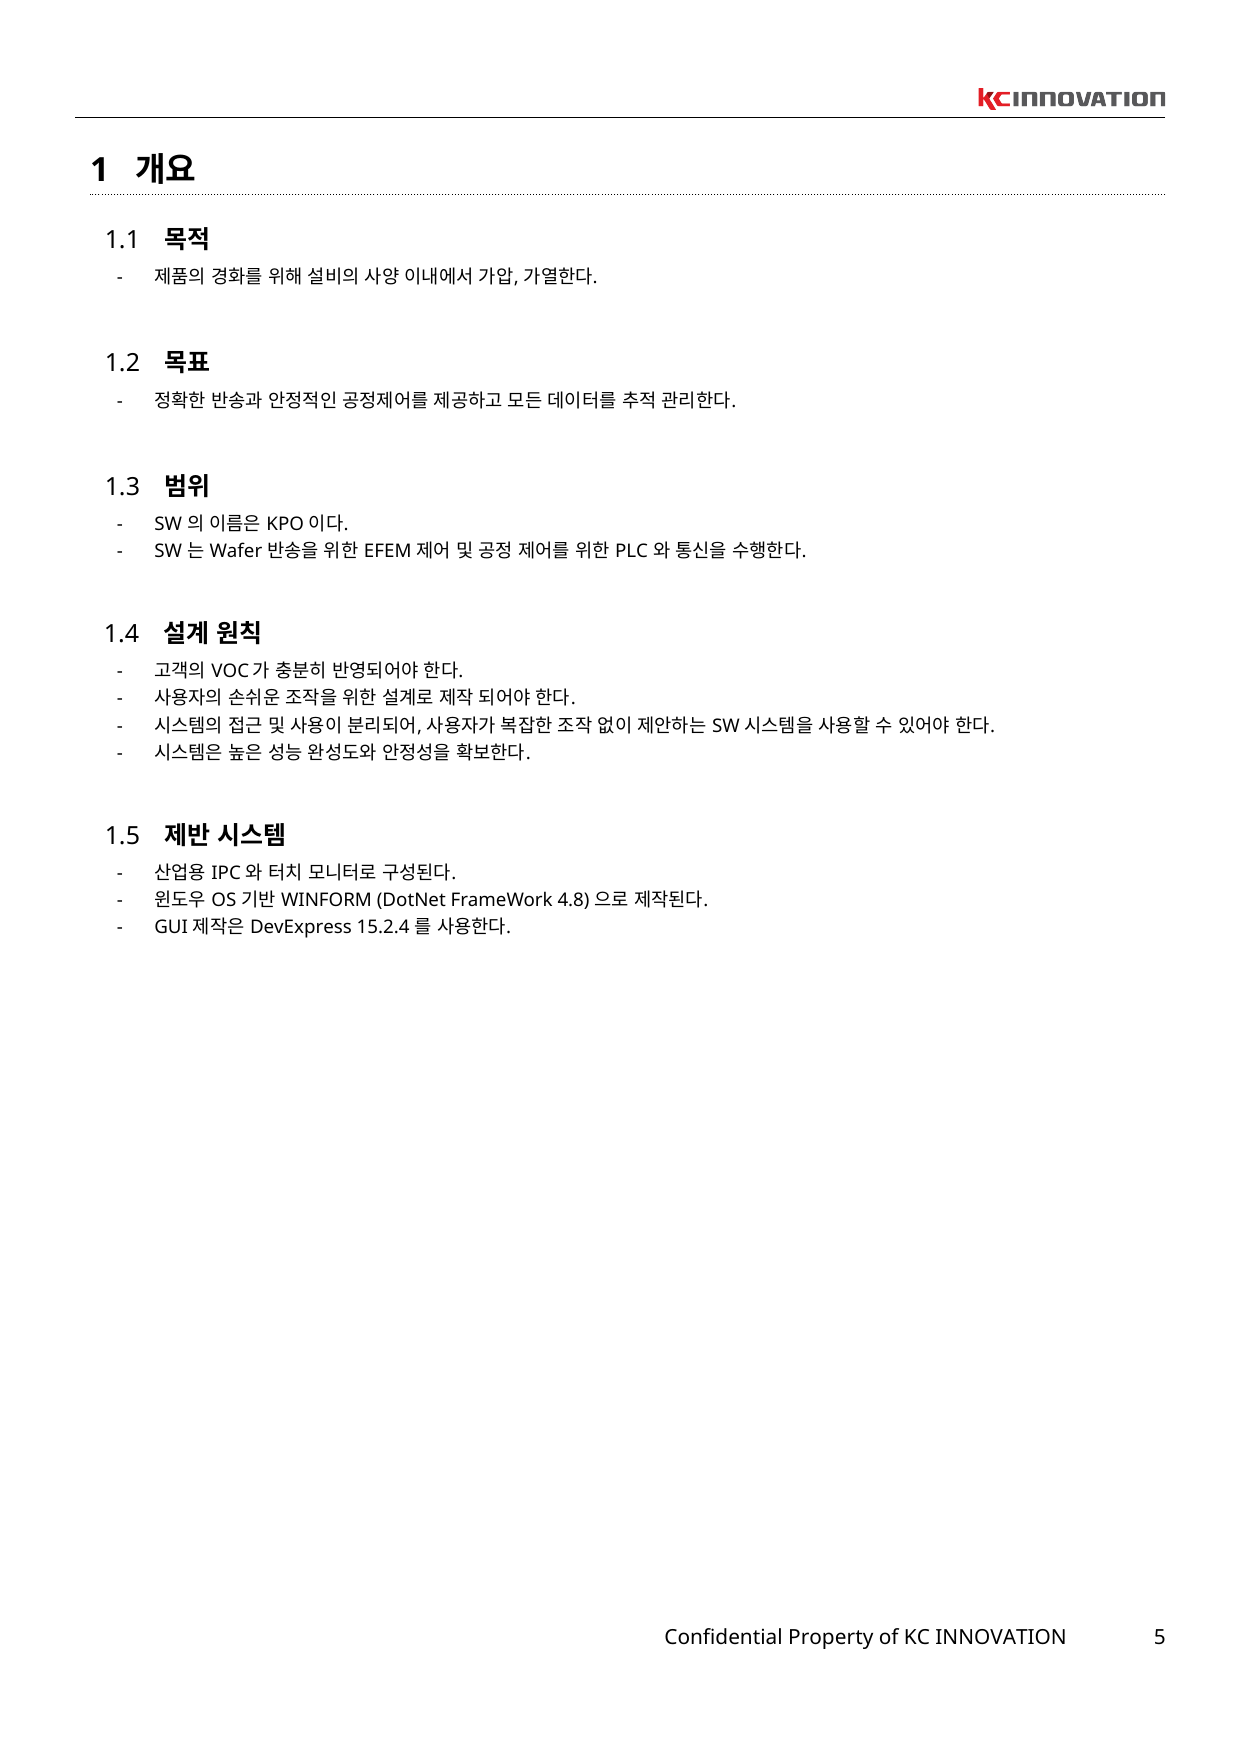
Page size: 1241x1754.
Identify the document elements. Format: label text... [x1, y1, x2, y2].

subtitle 설계 원칙 [104, 613, 1165, 649]
list 시스템은 높은 성능 완성도와 안정성을 확보한다. [117, 737, 1165, 764]
list 정확한 반송과 안정적인 공정제어를 제공하고 모든 데이터를 추적 관리한다. [117, 385, 1165, 412]
list 시스템의 접근 및 사용이 분리되어, 사용자가 복잡한 조작 없이 제안하는 SW 시스템을 사용할 수 있어야 한다. [117, 710, 1165, 737]
list 사용자의 손쉬운 조작을 위한 설계로 제작 되어야 한다. [117, 683, 1165, 710]
list 산업용 IPC 와 터치 모니터로 구성된다. [117, 858, 1165, 885]
picture [978, 88, 1166, 110]
subtitle 범위 [104, 466, 1165, 502]
subtitle 목표 [104, 343, 1165, 379]
list GUI 제작은 DevExpress 15.2.4 를 사용한다. [117, 912, 1165, 939]
list 고객의 VOC가 충분히 반영되어야 한다. [117, 656, 1165, 683]
list 제품의 경화를 위해 설비의 사양 이내에서 가압, 가열한다. [117, 262, 1165, 289]
subtitle 목적 [104, 220, 1165, 256]
list SW 는 Wafer 반송을 위한 EFEM 제어 및 공정 제어를 위한 PLC 와 통신을 수행한다. [117, 536, 1165, 563]
list SW 의 이름은 KPO 이다. [117, 508, 1165, 536]
subtitle 제반 시스템 [104, 815, 1165, 851]
list 윈도우 OS 기반 WINFORM (DotNet FrameWork 4.8) 으로 제작된다. [117, 885, 1165, 912]
subtitle 개요 [90, 143, 1165, 195]
